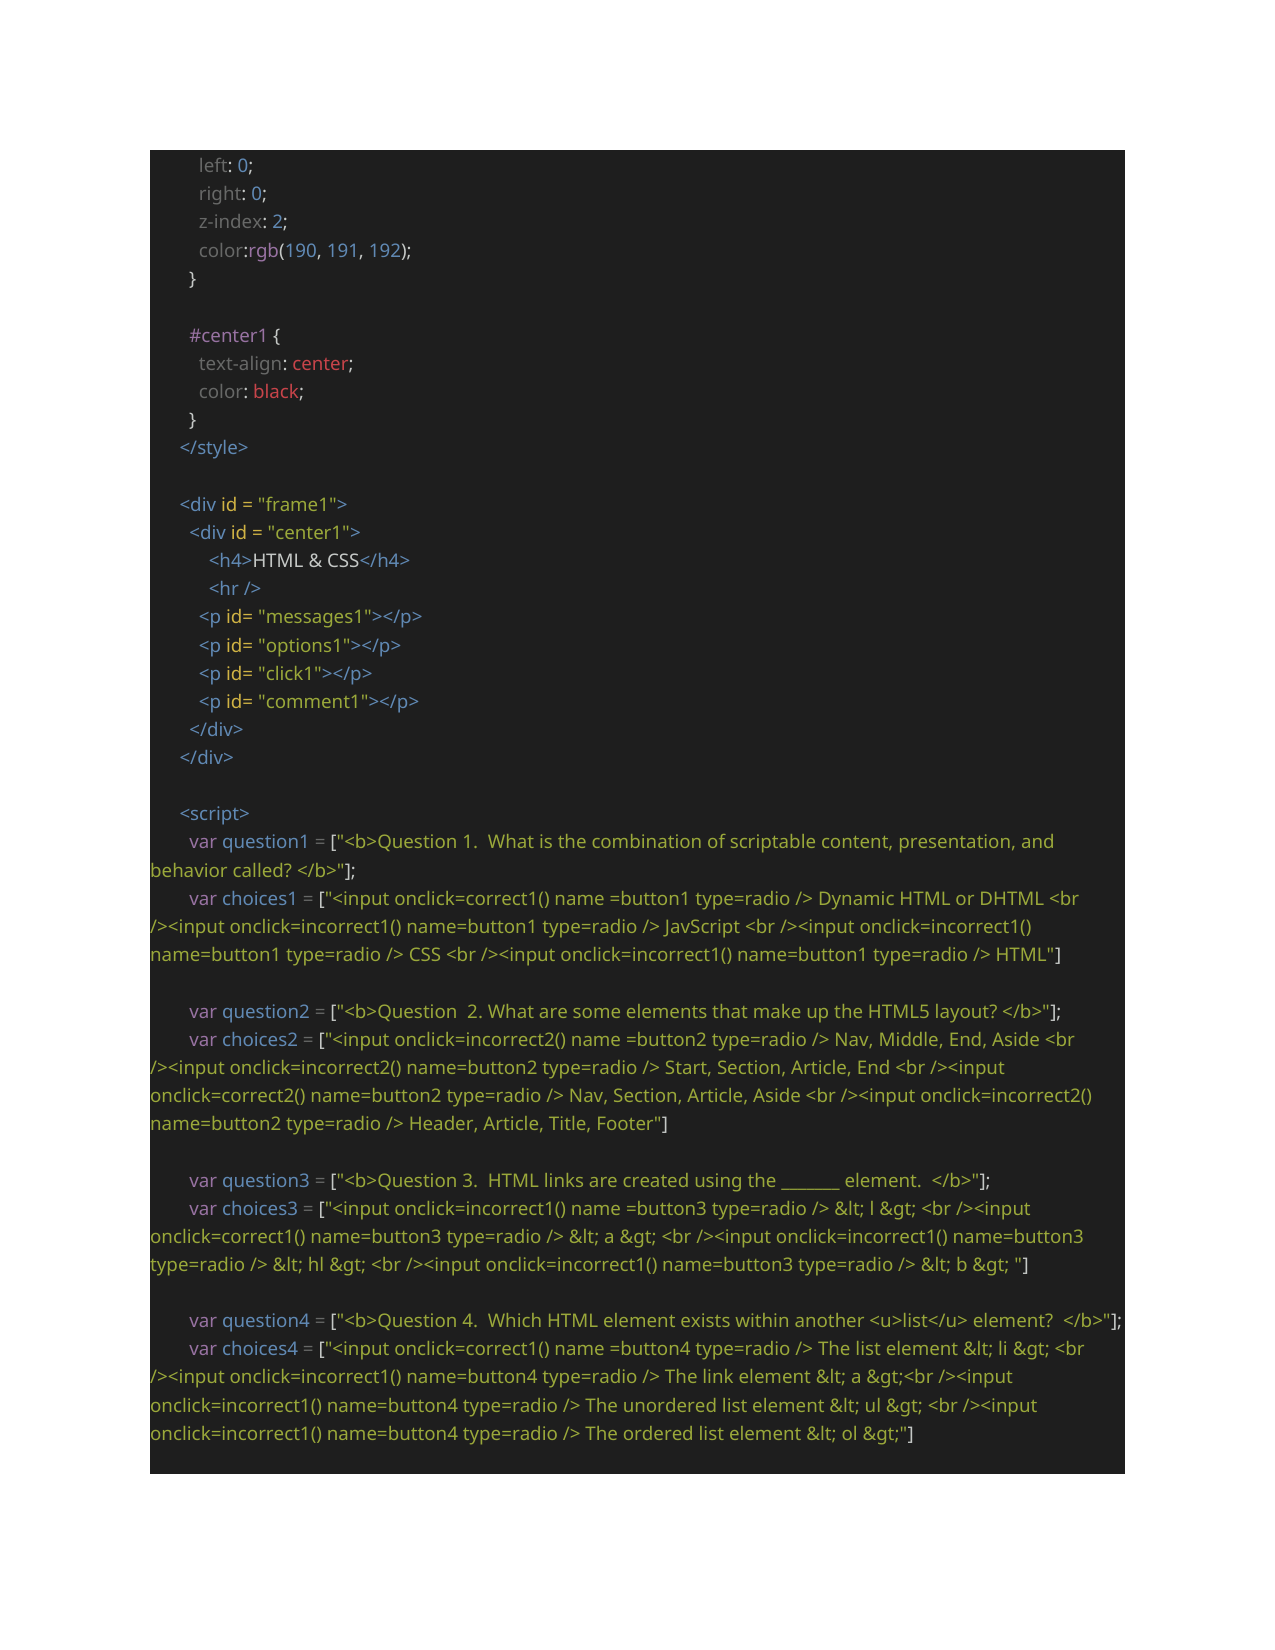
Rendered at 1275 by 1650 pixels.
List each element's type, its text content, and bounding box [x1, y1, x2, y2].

text <h4>HTML & CSS</h4> [150, 545, 1125, 573]
text var choices1 = ["<input onclick=correct1() name =button1 type=radio /> Dynamic HTML or DHTML <br /><input onclick=incorrect1() name=button1 type=radio /> JavScript <br /><input onclick=incorrect1() name=button1 type=radio /> CSS <br /><input onclick=incorrect1() name=button1 type=radio /> HTML"] [150, 882, 1125, 967]
text var choices4 = ["<input onclick=correct1() name =button4 type=radio /> The list element &lt; li &gt; <br /><input onclick=incorrect1() name=button4 type=radio /> The link element &lt; a &gt;<br /><input onclick=incorrect1() name=button4 type=radio /> The unordered list element &lt; ul &gt; <br /><input onclick=incorrect1() name=button4 type=radio /> The ordered list element &lt; ol &gt;"] [150, 1333, 1125, 1446]
text <hr /> [150, 573, 1125, 601]
text var question3 = ["<b>Question 3. HTML links are created using the _______ element. </b>"]; [150, 1164, 1125, 1192]
text var choices2 = ["<input onclick=incorrect2() name =button2 type=radio /> Nav, Middle, End, Aside <br /><input onclick=incorrect2() name=button2 type=radio /> Start, Section, Article, End <br /><input onclick=correct2() name=button2 type=radio /> Nav, Section, Article, Aside <br /><input onclick=incorrect2() name=button2 type=radio /> Header, Article, Title, Footer"] [150, 1024, 1125, 1136]
text <p id= "messages1"></p> [150, 601, 1125, 629]
text var question4 = ["<b>Question 4. Which HTML element exists within another <u>list</u> element? </b>"]; [150, 1305, 1125, 1333]
text <p id= "options1"></p> [150, 629, 1125, 657]
text left: 0; [150, 150, 1125, 178]
text text-align: center; [150, 347, 1125, 376]
text var choices3 = ["<input onclick=incorrect1() name =button3 type=radio /> &lt; l &gt; <br /><input onclick=correct1() name=button3 type=radio /> &lt; a &gt; <br /><input onclick=incorrect1() name=button3 type=radio /> &lt; hl &gt; <br /><input onclick=incorrect1() name=button3 type=radio /> &lt; b &gt; "] [150, 1192, 1125, 1277]
text color:rgb(190, 191, 192); [150, 234, 1125, 262]
text var question1 = ["<b>Question 1. What is the combination of scriptable content, presentation, and behavior called? </b>"]; [150, 826, 1125, 882]
text color: black; [150, 376, 1125, 404]
text z-index: 2; [150, 206, 1125, 234]
text right: 0; [150, 178, 1125, 206]
text </div> [150, 742, 1125, 770]
text } [150, 262, 1125, 291]
text } [150, 404, 1125, 432]
text <div id = "center1"> [150, 517, 1125, 545]
text var question2 = ["<b>Question 2. What are some elements that make up the HTML5 layout? </b>"]; [150, 996, 1125, 1024]
text <script> [150, 798, 1125, 826]
text </style> [150, 432, 1125, 460]
text <p id= "comment1"></p> [150, 686, 1125, 714]
text </div> [150, 714, 1125, 742]
text <div id = "frame1"> [150, 489, 1125, 517]
text #center1 { [150, 319, 1125, 347]
text <p id= "click1"></p> [150, 657, 1125, 686]
